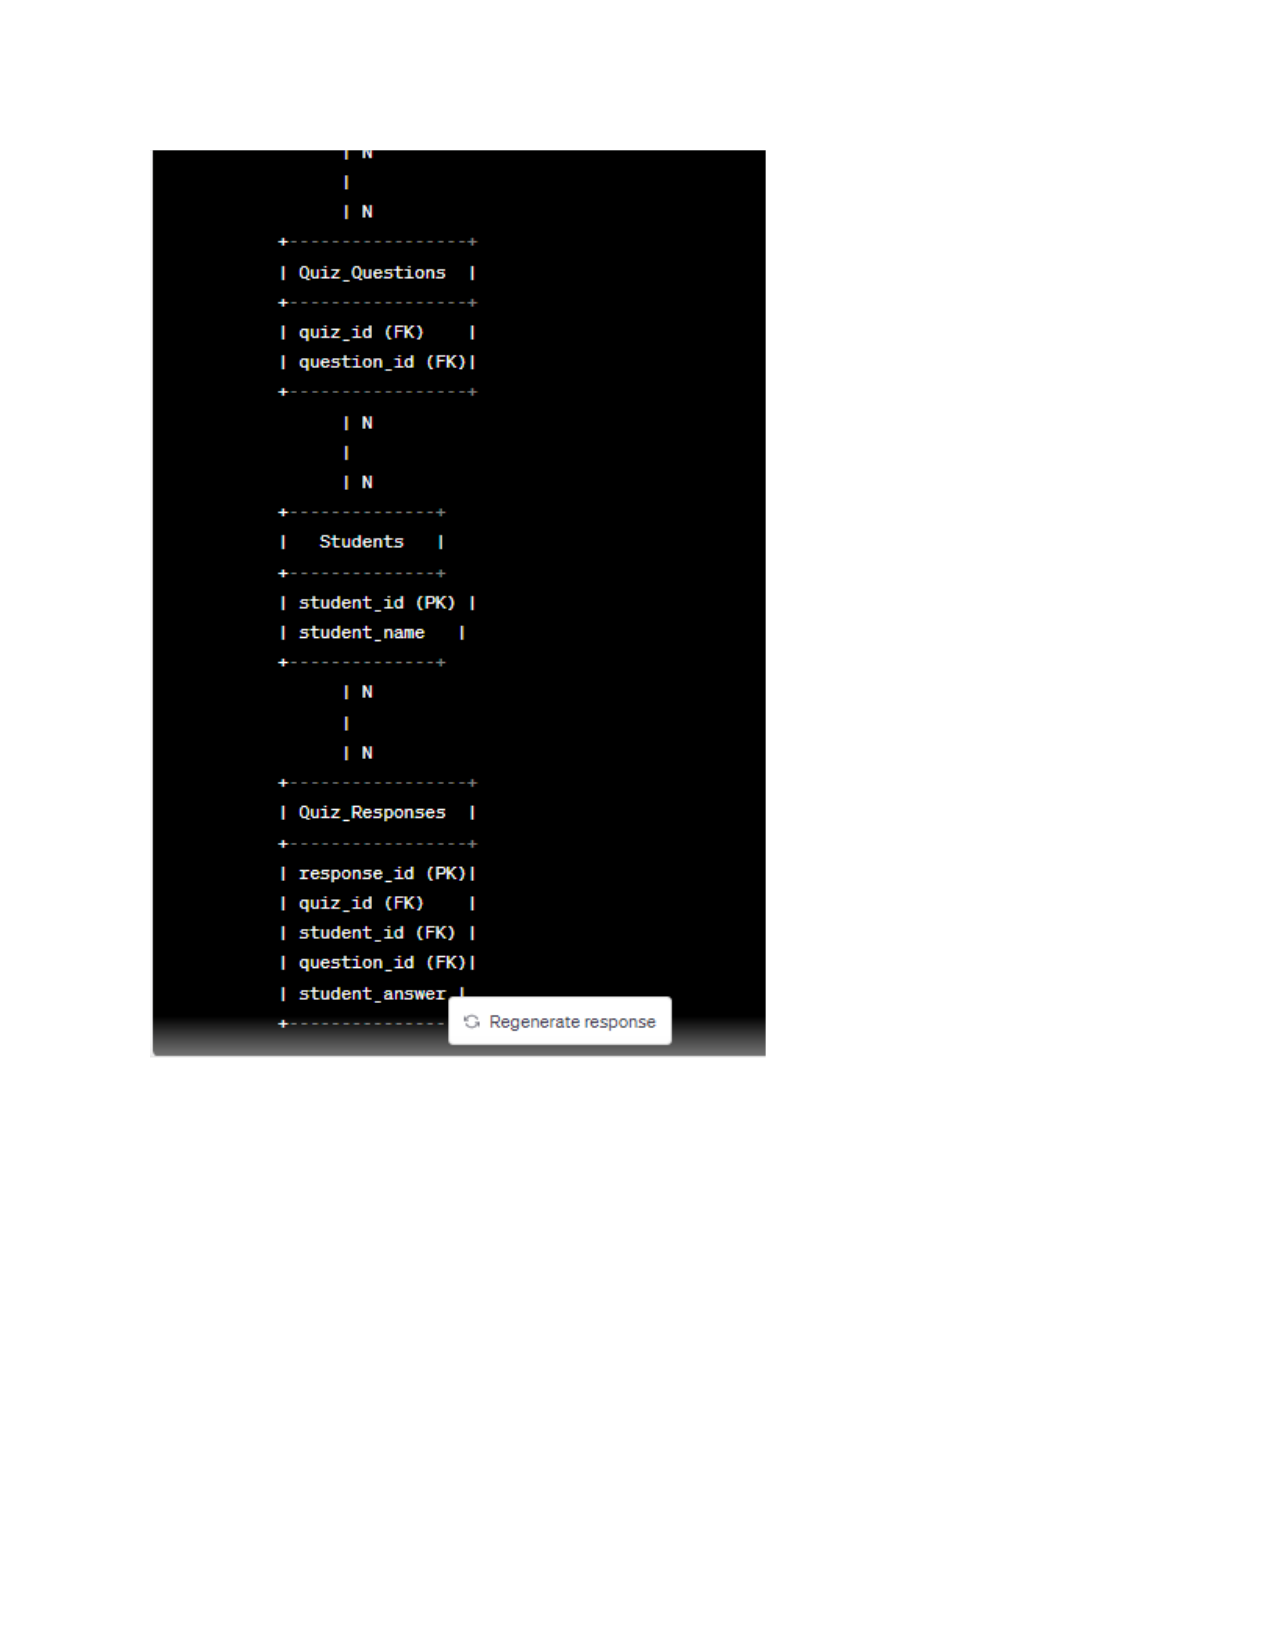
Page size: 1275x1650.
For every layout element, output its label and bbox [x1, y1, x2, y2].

picture [150, 150, 766, 1064]
